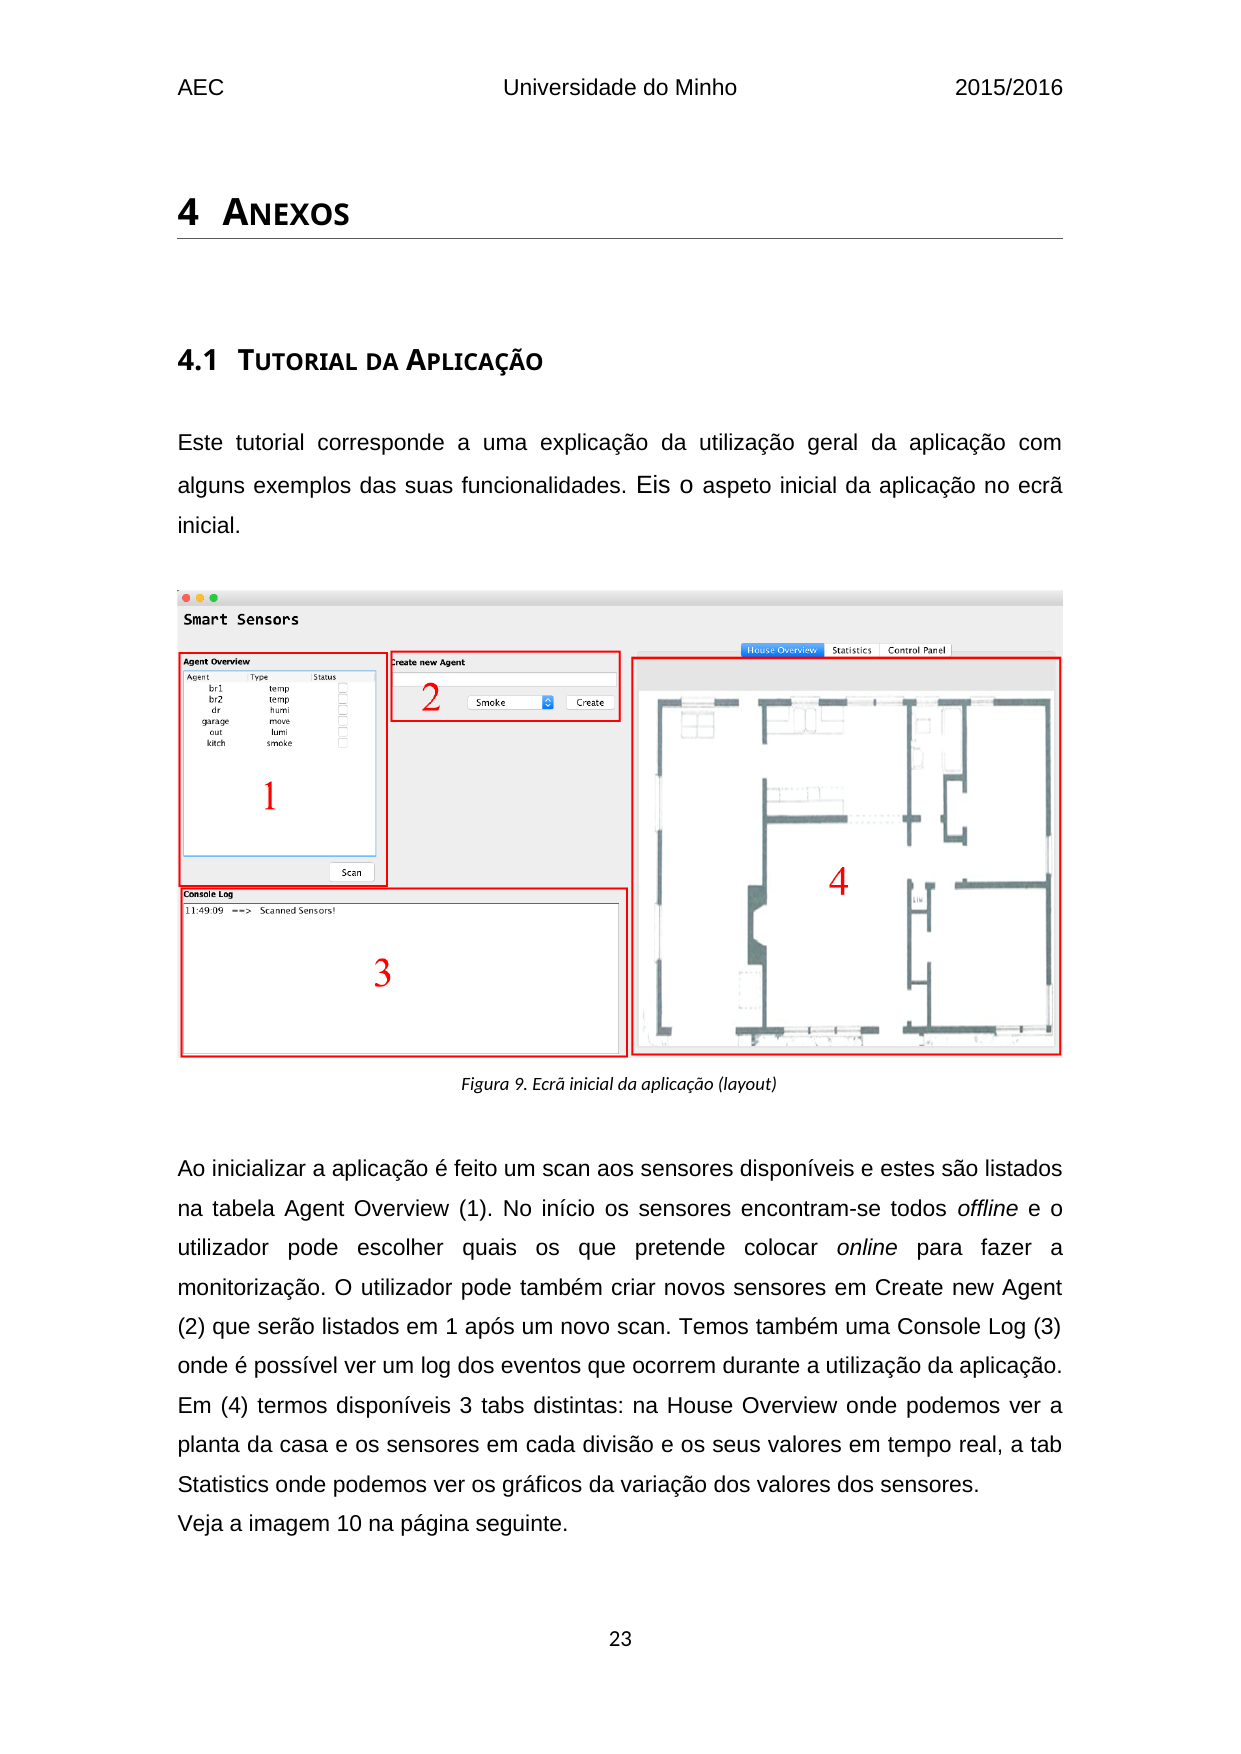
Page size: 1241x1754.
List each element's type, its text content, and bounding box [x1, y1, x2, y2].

text Veja a imagem 10 na página seguinte. [177, 1510, 1063, 1537]
text Figura 9. Ecrã inicial da aplicação (layout) [177, 1072, 1063, 1095]
picture [177, 590, 1063, 1058]
text Este tutorial corresponde a uma explicação da utilização geral da aplicação com alguns exemplos das suas funcionalidades. Eis o aspeto inicial da aplicação no ecrã inicial. [177, 429, 1063, 538]
text Ao inicializar a aplicação é feito um scan aos sensores disponíveis e estes são listados na tabela Agent Overview (1). No início os sensores encontram-se todos offline e o utilizador pode escolher quais os que pretende colocar online para fazer a monitorização. O utilizador pode também criar novos sensores em Create new Agent (2) que serão listados em 1 após um novo scan. Temos também uma Console Log (3) onde é possível ver um log dos eventos que ocorrem durante a utilização da aplicação. Em (4) termos disponíveis 3 tabs distintas: na House Overview onde podemos ver a planta da casa e os sensores em cada divisão e os seus valores em tempo real, a tab Statistics onde podemos ver os gráficos da variação dos valores dos sensores. [177, 1155, 1063, 1497]
subtitle Anexos [177, 185, 1063, 238]
subtitle Tutorial da Aplicação [177, 339, 1063, 379]
